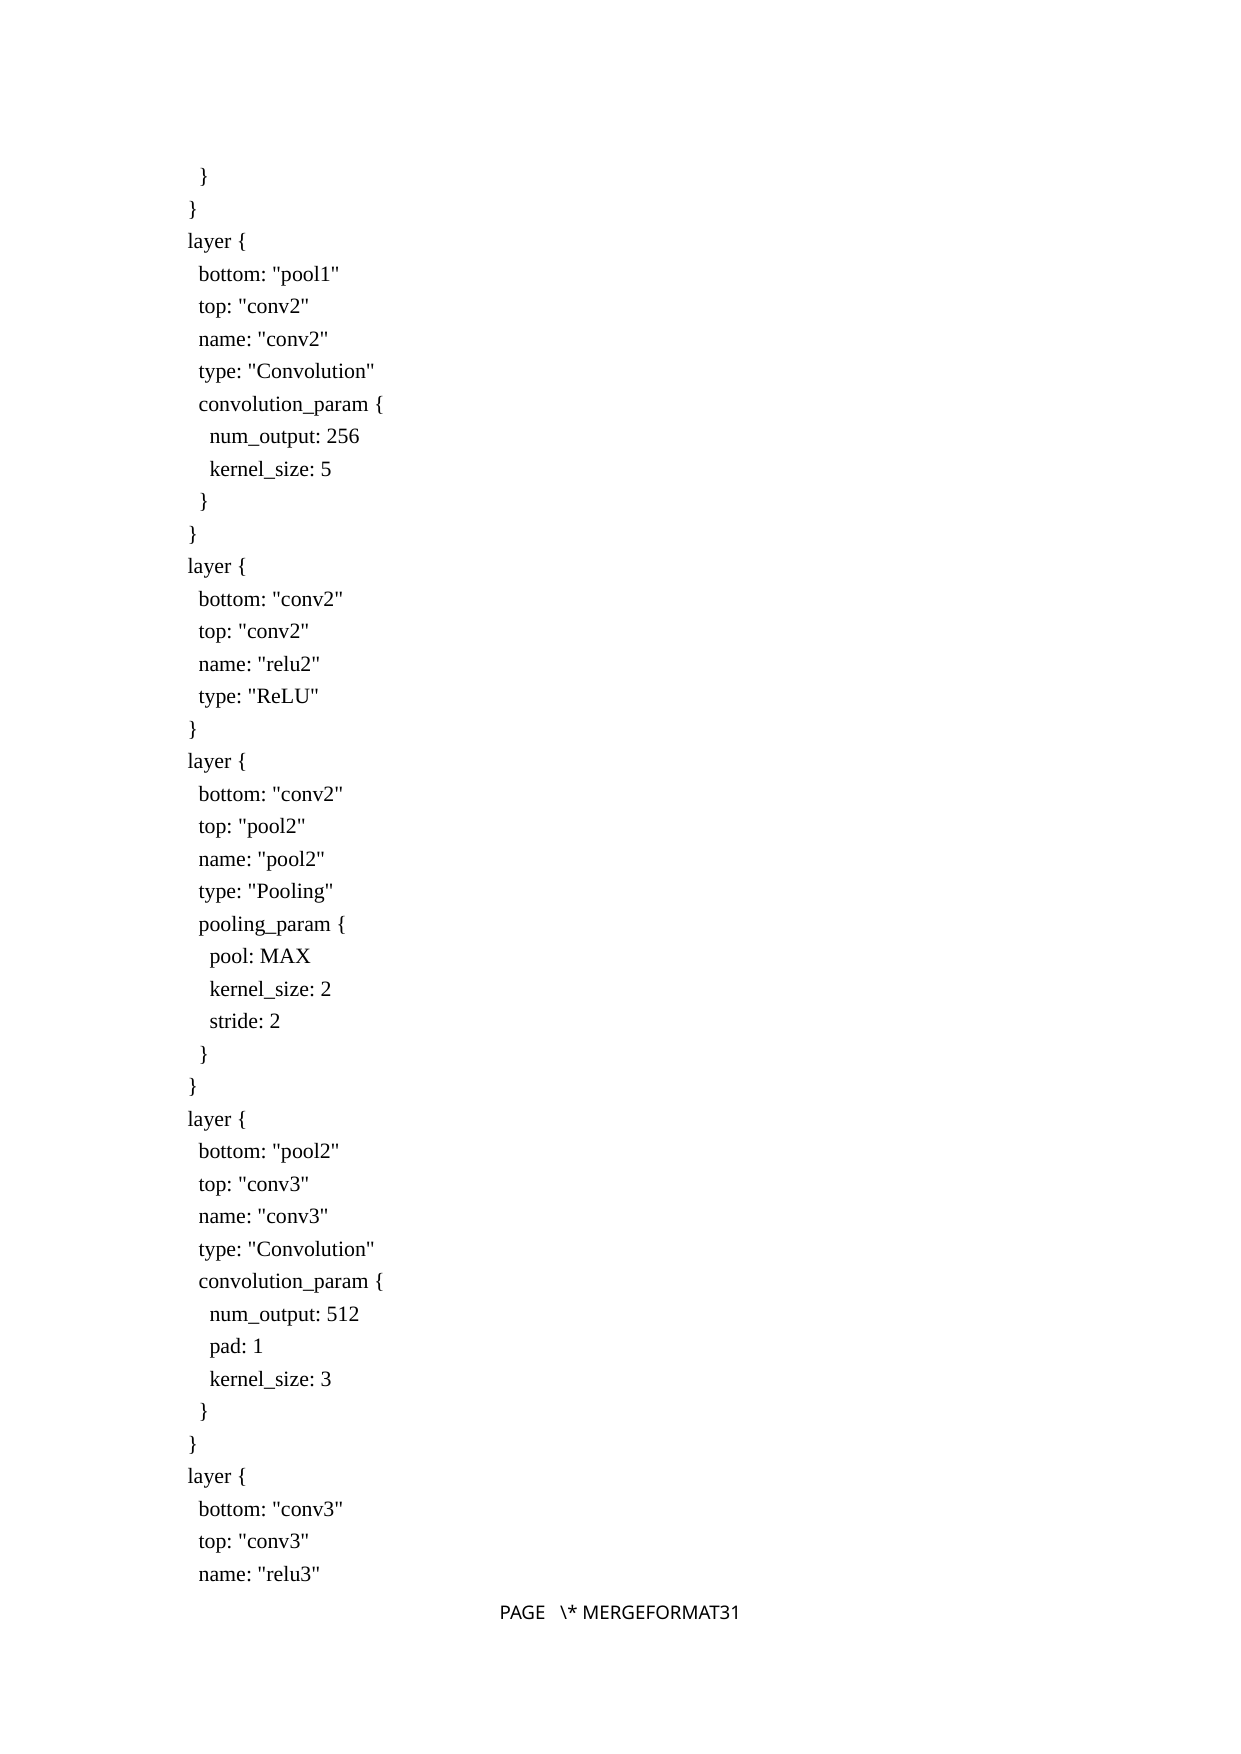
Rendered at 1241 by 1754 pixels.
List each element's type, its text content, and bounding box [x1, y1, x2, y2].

text bottom: "pool2" [187, 1135, 1053, 1167]
text } [187, 1395, 1053, 1427]
text top: "pool2" [187, 810, 1053, 842]
text type: "Pooling" [187, 875, 1053, 907]
text stride: 2 [187, 1005, 1053, 1037]
text } [187, 160, 1053, 192]
text convolution_param { [187, 387, 1053, 420]
text layer { [187, 225, 1053, 257]
text } [187, 1070, 1053, 1102]
text } [187, 1037, 1053, 1070]
text } [187, 517, 1053, 550]
text convolution_param { [187, 1265, 1053, 1297]
text name: "relu3" [187, 1557, 1053, 1590]
text name: "conv3" [187, 1200, 1053, 1232]
text } [187, 485, 1053, 517]
text pool: MAX [187, 940, 1053, 972]
text } [187, 192, 1053, 225]
text layer { [187, 550, 1053, 582]
text bottom: "conv2" [187, 777, 1053, 810]
text bottom: "pool1" [187, 257, 1053, 290]
text layer { [187, 1460, 1053, 1492]
text top: "conv3" [187, 1167, 1053, 1200]
text } [187, 712, 1053, 745]
text bottom: "conv2" [187, 582, 1053, 615]
text kernel_size: 3 [187, 1362, 1053, 1395]
text kernel_size: 2 [187, 972, 1053, 1005]
text type: "ReLU" [187, 680, 1053, 712]
text name: "conv2" [187, 322, 1053, 355]
text type: "Convolution" [187, 1232, 1053, 1265]
text name: "relu2" [187, 647, 1053, 680]
text } [187, 1427, 1053, 1460]
text top: "conv2" [187, 615, 1053, 647]
text layer { [187, 745, 1053, 777]
text name: "pool2" [187, 842, 1053, 875]
text top: "conv2" [187, 290, 1053, 322]
text layer { [187, 1102, 1053, 1135]
text pad: 1 [187, 1330, 1053, 1362]
text kernel_size: 5 [187, 452, 1053, 485]
text pooling_param { [187, 907, 1053, 940]
text num_output: 256 [187, 420, 1053, 452]
text type: "Convolution" [187, 355, 1053, 387]
text top: "conv3" [187, 1525, 1053, 1557]
text num_output: 512 [187, 1297, 1053, 1330]
text bottom: "conv3" [187, 1492, 1053, 1525]
